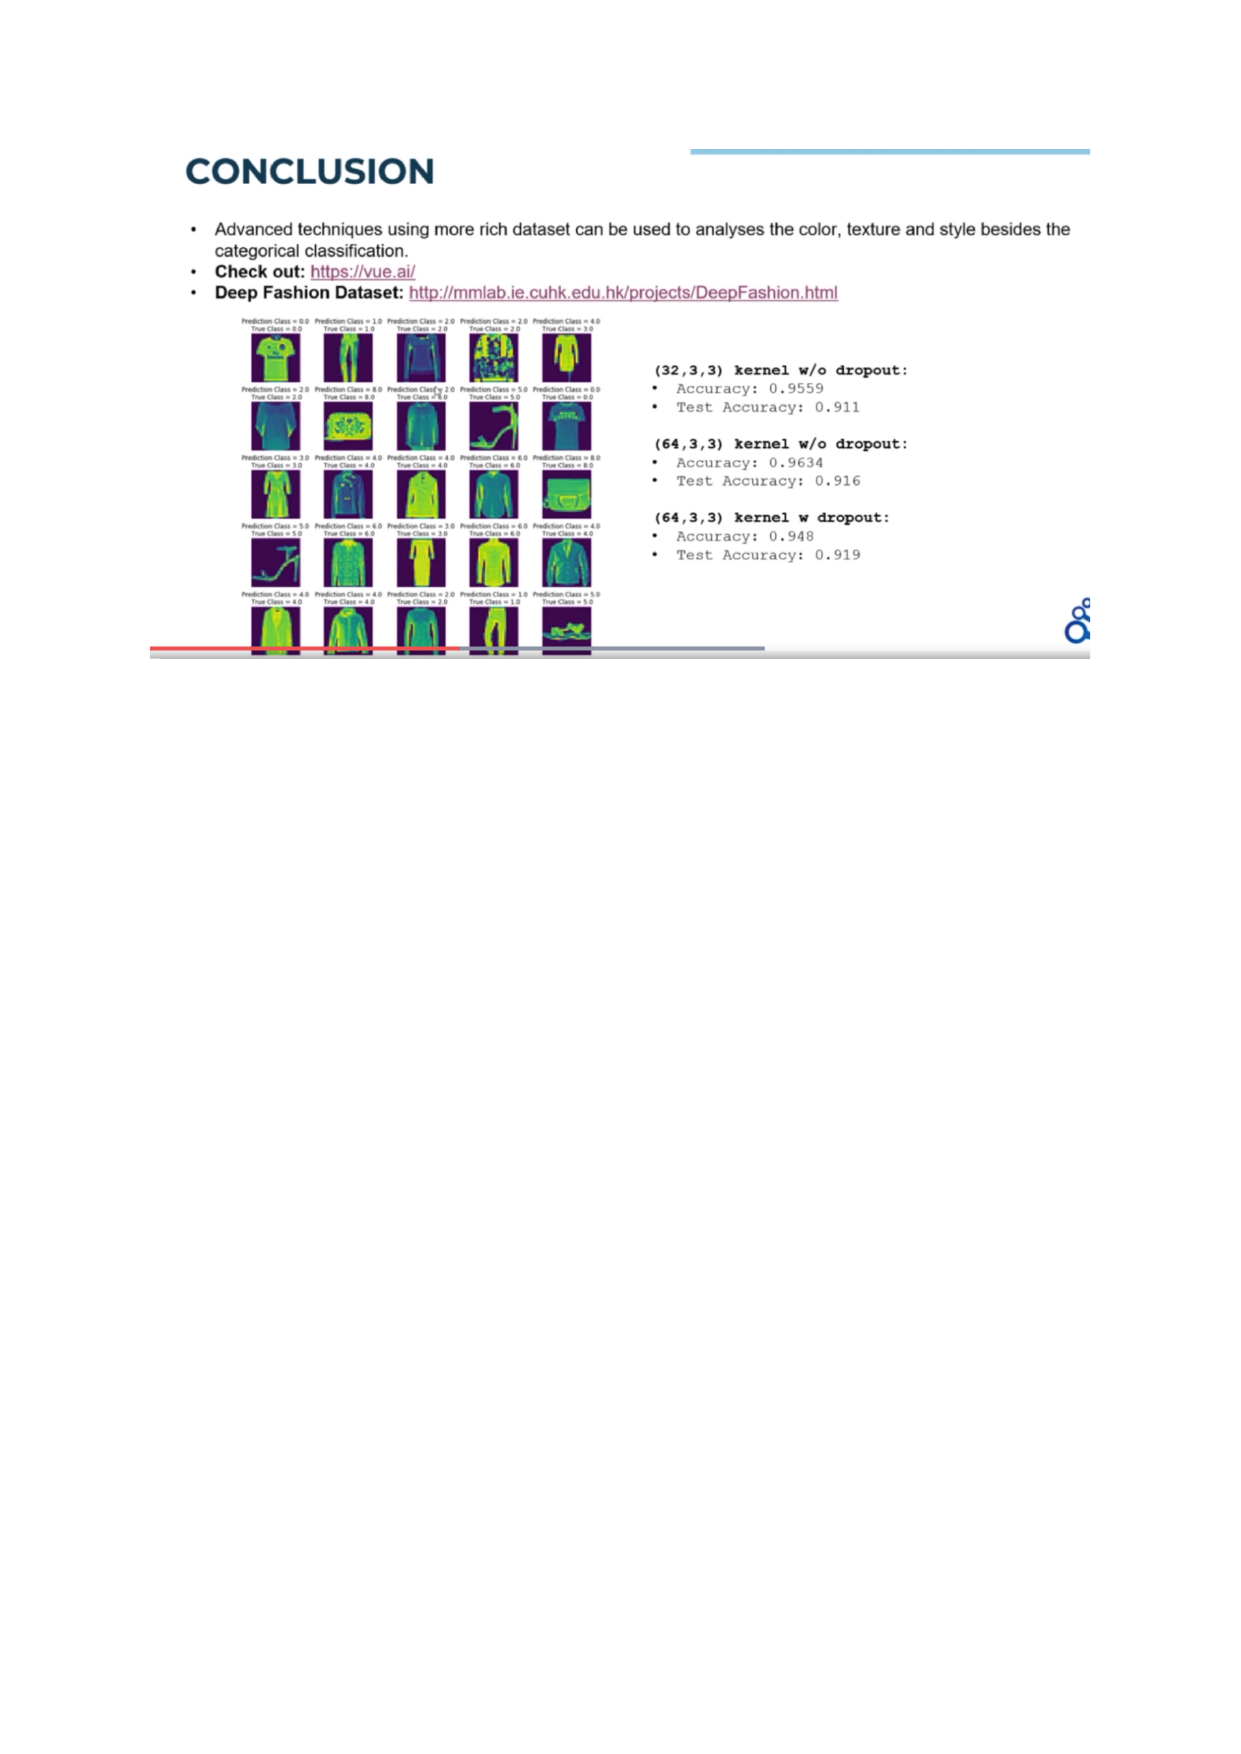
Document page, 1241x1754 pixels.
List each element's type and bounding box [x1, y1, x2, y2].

picture [150, 149, 1091, 659]
